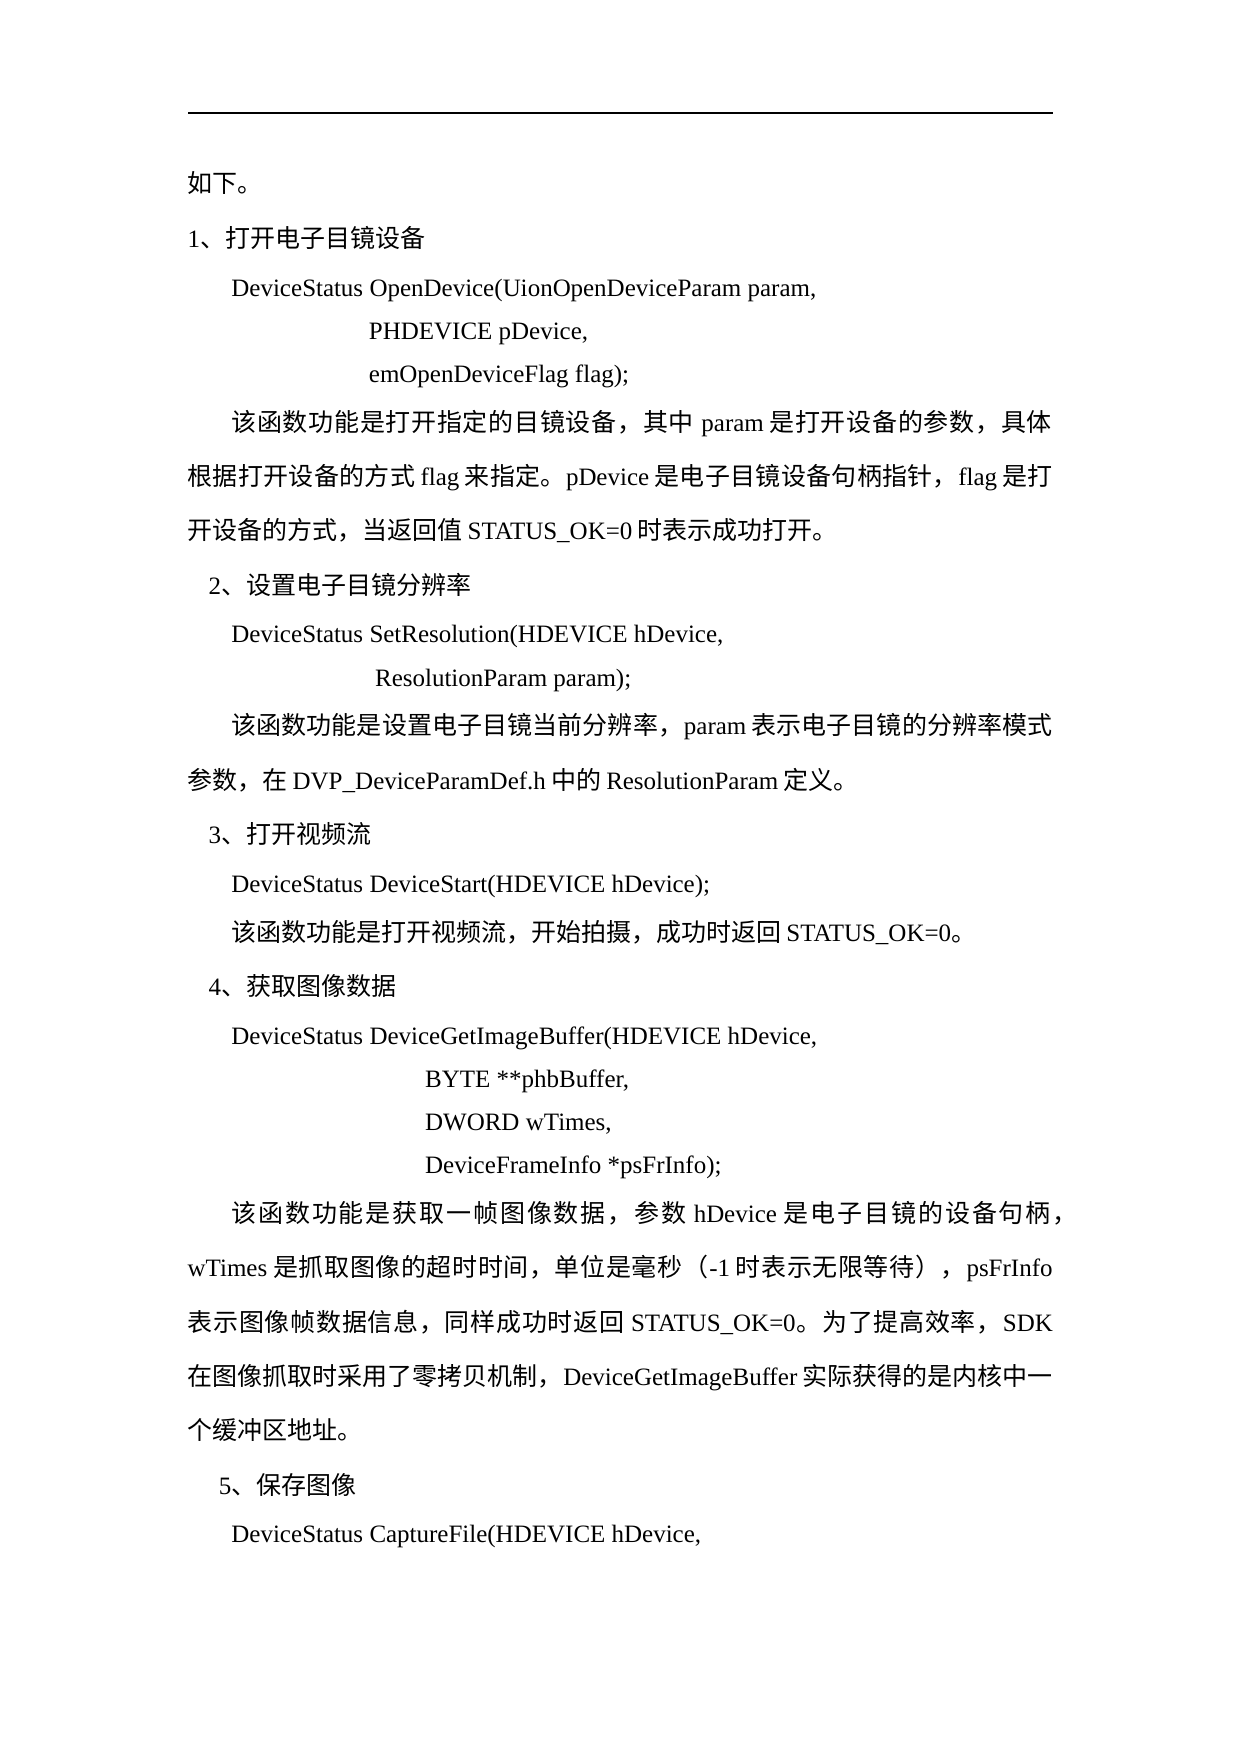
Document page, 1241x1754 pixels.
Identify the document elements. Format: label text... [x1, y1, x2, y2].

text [187, 164, 1053, 200]
list 打开电子目镜设备 [187, 218, 1053, 254]
list DWORD wTimes, [187, 1107, 1053, 1136]
list PHDEVICE pDevice, [187, 316, 1053, 344]
list BYTE **phbBuffer, [187, 1064, 1053, 1093]
text 3、打开视频流 [187, 814, 1053, 851]
list 设置电子目镜分辨率 [187, 565, 1053, 601]
list 5、保存图像 [187, 1465, 1053, 1501]
list 该函数功能是设置电子目镜当前分辨率，param表示电子目镜的分辨率模式参数，在DVP_DeviceParamDef.h中的ResolutionParam定义。 [187, 706, 1053, 796]
list DeviceStatus OpenDevice(UionOpenDeviceParam param, [187, 273, 1053, 301]
list DeviceStatus DeviceStart(HDEVICE hDevice); [187, 869, 1053, 898]
list DeviceFrameInfo *psFrInfo); [187, 1150, 1053, 1179]
list ResolutionParam param); [187, 663, 1053, 691]
list DeviceStatus DeviceGetImageBuffer(HDEVICE hDevice, [187, 1021, 1053, 1049]
list 该函数功能是打开指定的目镜设备，其中param是打开设备的参数，具体根据打开设备的方式flag来指定。pDevice是电子目镜设备句柄指针，flag是打开设备的方式，当返回值STATUS_OK=0时表示成功打开。 [187, 402, 1053, 547]
list 该函数功能是获取一帧图像数据，参数hDevice是电子目镜的设备句柄，wTimes是抓取图像的超时时间，单位是毫秒（-1时表示无限等待），psFrInfo表示图像帧数据信息，同样成功时返回STATUS_OK=0。为了提高效率，SDK在图像抓取时采用了零拷贝机制，DeviceGetImageBuffer实际获得的是内核中一个缓冲区地址。 [187, 1193, 1053, 1447]
list DeviceStatus SetResolution(HDEVICE hDevice, [187, 619, 1053, 648]
list 该函数功能是打开视频流，开始拍摄，成功时返回STATUS_OK=0。 [187, 912, 1053, 948]
text 4、获取图像数据 [187, 966, 1053, 1003]
list emOpenDeviceFlag flag); [187, 359, 1053, 388]
list DeviceStatus CaptureFile(HDEVICE hDevice, [187, 1519, 1053, 1548]
